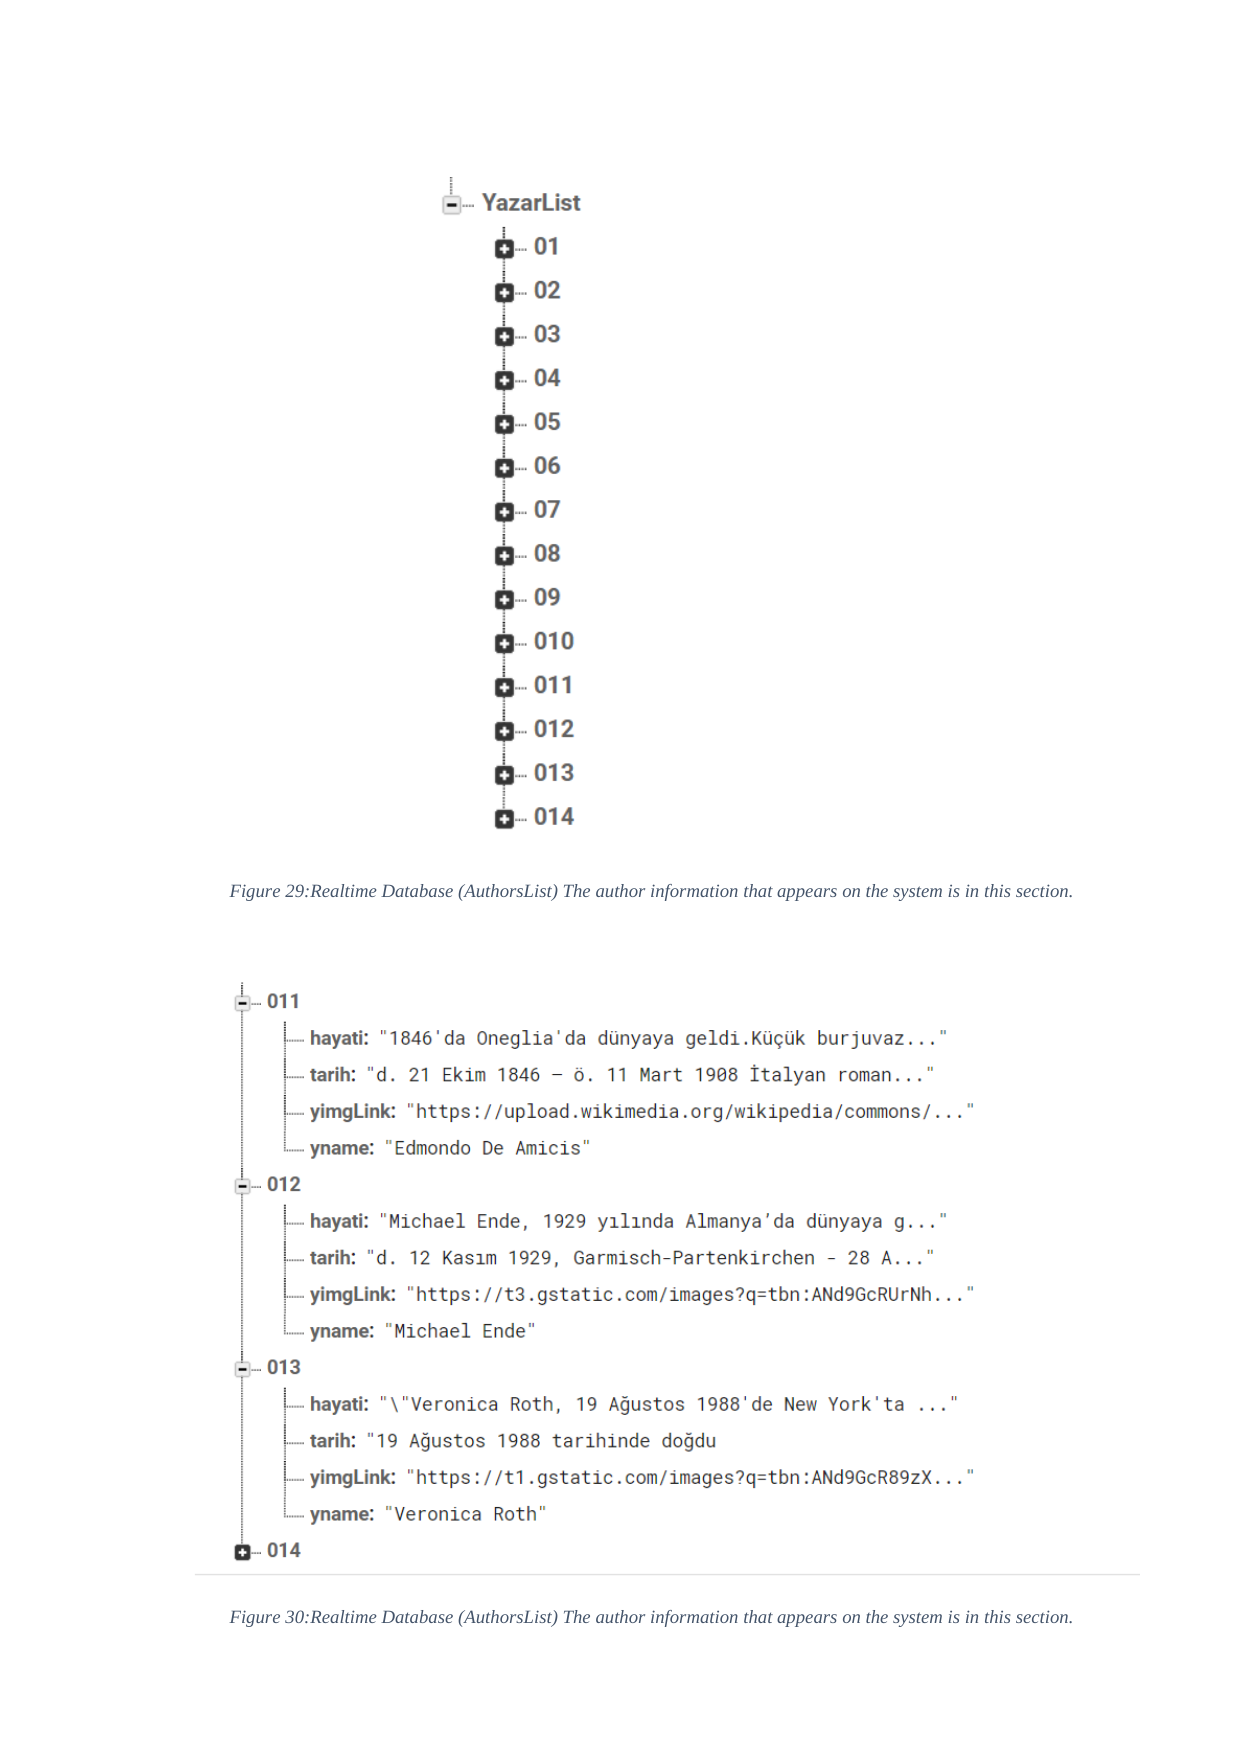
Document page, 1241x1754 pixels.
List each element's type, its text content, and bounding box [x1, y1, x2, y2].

text Figure 30:Realtime Database (AuthorsList) The author information that appears on the system is in this section. [195, 1606, 1110, 1628]
picture [194, 982, 1140, 1576]
text Figure 29:Realtime Database (AuthorsList) The author information that appears on the system is in this section. [195, 880, 1110, 902]
picture [405, 177, 900, 850]
